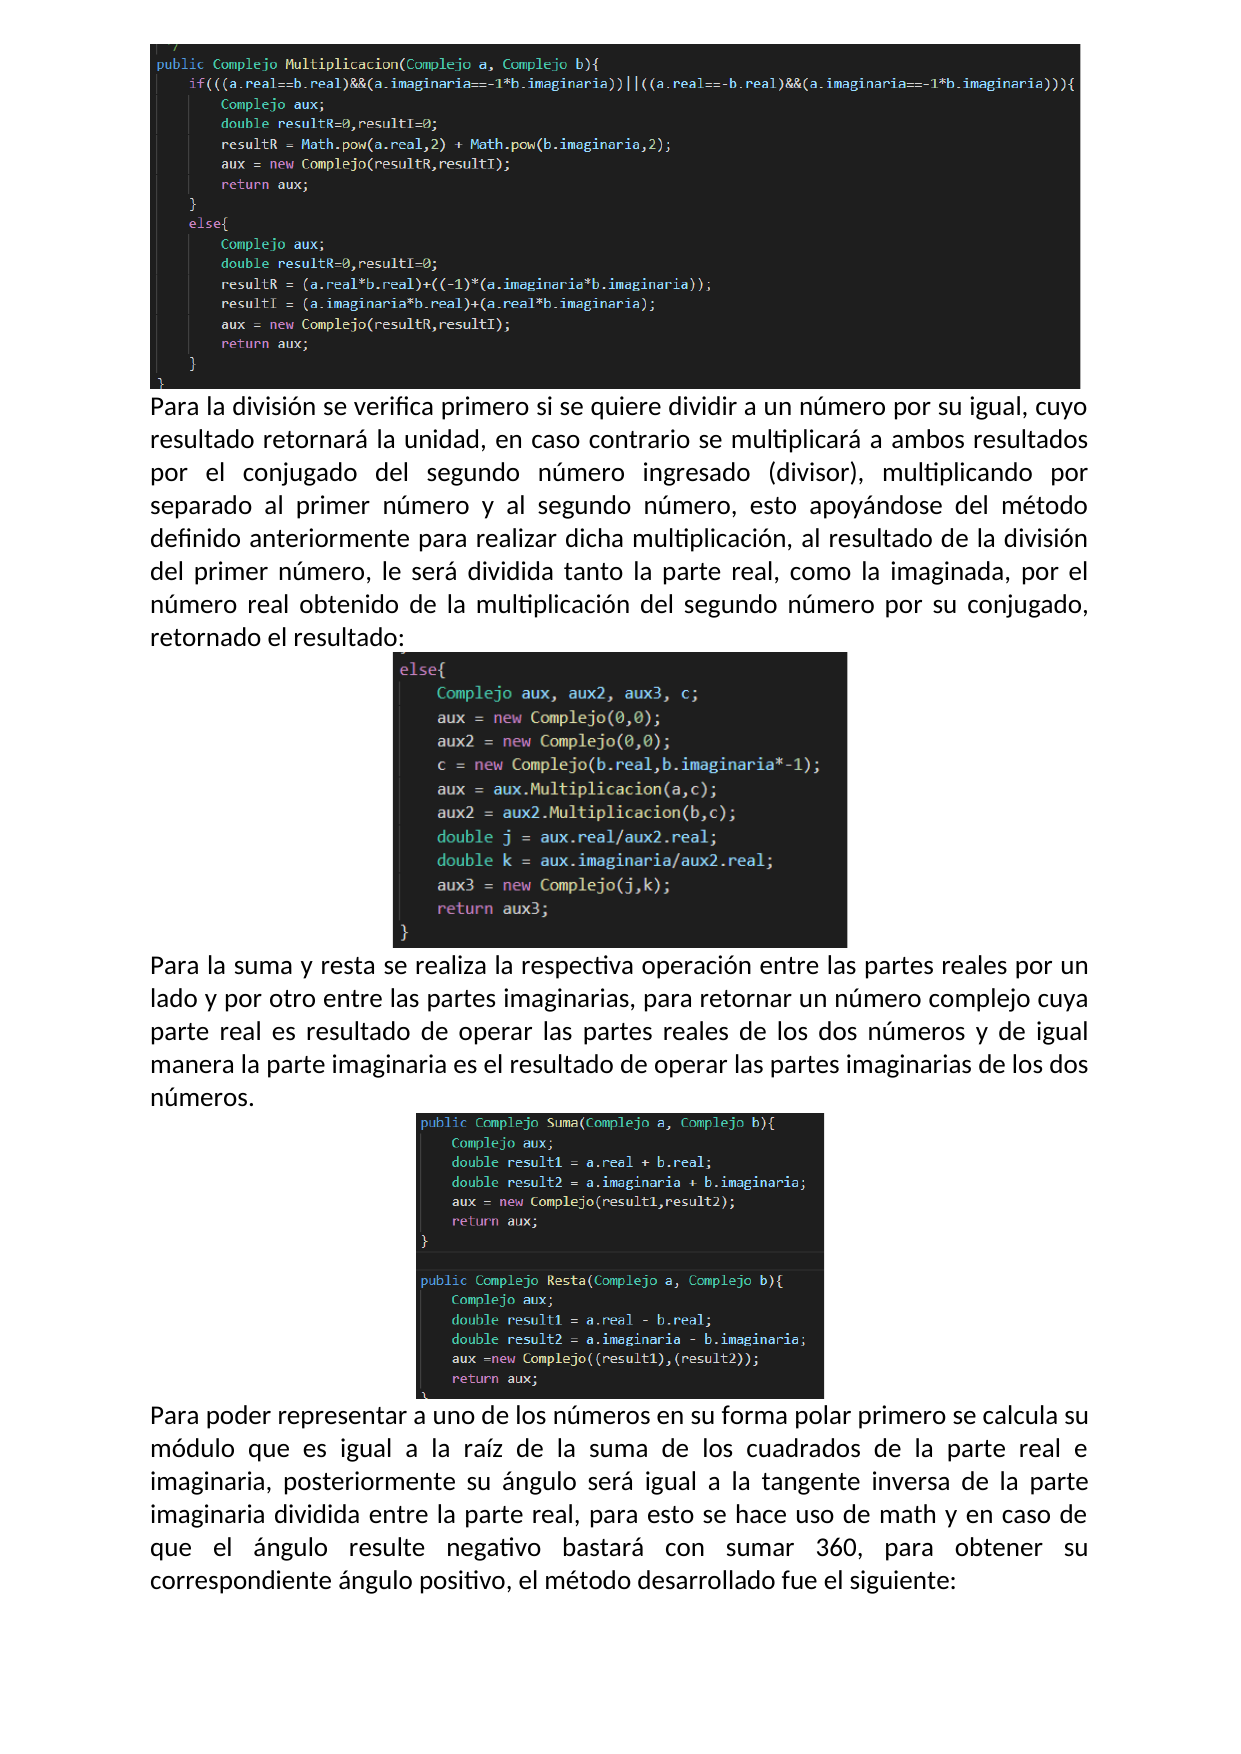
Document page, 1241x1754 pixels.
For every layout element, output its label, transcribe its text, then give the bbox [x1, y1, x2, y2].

text Para la suma y resta se realiza la respectiva operación entre las partes reales por un lado y por otro entre las partes imaginarias, para retornar un número complejo cuya parte real es resultado de operar las partes reales de los dos números y de igual manera la parte imaginaria es el resultado de operar las partes imaginarias de los dos números. [150, 948, 1090, 1113]
picture [416, 1113, 825, 1399]
text Para la división se verifica primero si se quiere dividir a un número por su igual, cuyo resultado retornará la unidad, en caso contrario se multiplicará a ambos resultados por el conjugado del segundo número ingresado (divisor), multiplicando por separado al primer número y al segundo número, esto apoyándose del método definido anteriormente para realizar dicha multiplicación, al resultado de la división del primer número, le será dividida tanto la parte real, como la imaginada, por el número real obtenido de la multiplicación del segundo número por su conjugado, retornado el resultado: [150, 389, 1090, 653]
text Para poder representar a uno de los números en su forma polar primero se calcula su módulo que es igual a la raíz de la suma de los cuadrados de la parte real e imaginaria, posteriormente su ángulo será igual a la tangente inversa de la parte imaginaria dividida entre la parte real, para esto se hace uso de math y en caso de que el ángulo resulte negativo bastará con sumar 360, para obtener su correspondiente ángulo positivo, el método desarrollado fue el siguiente: [150, 1398, 1090, 1597]
picture [150, 44, 1081, 389]
picture [392, 652, 848, 948]
